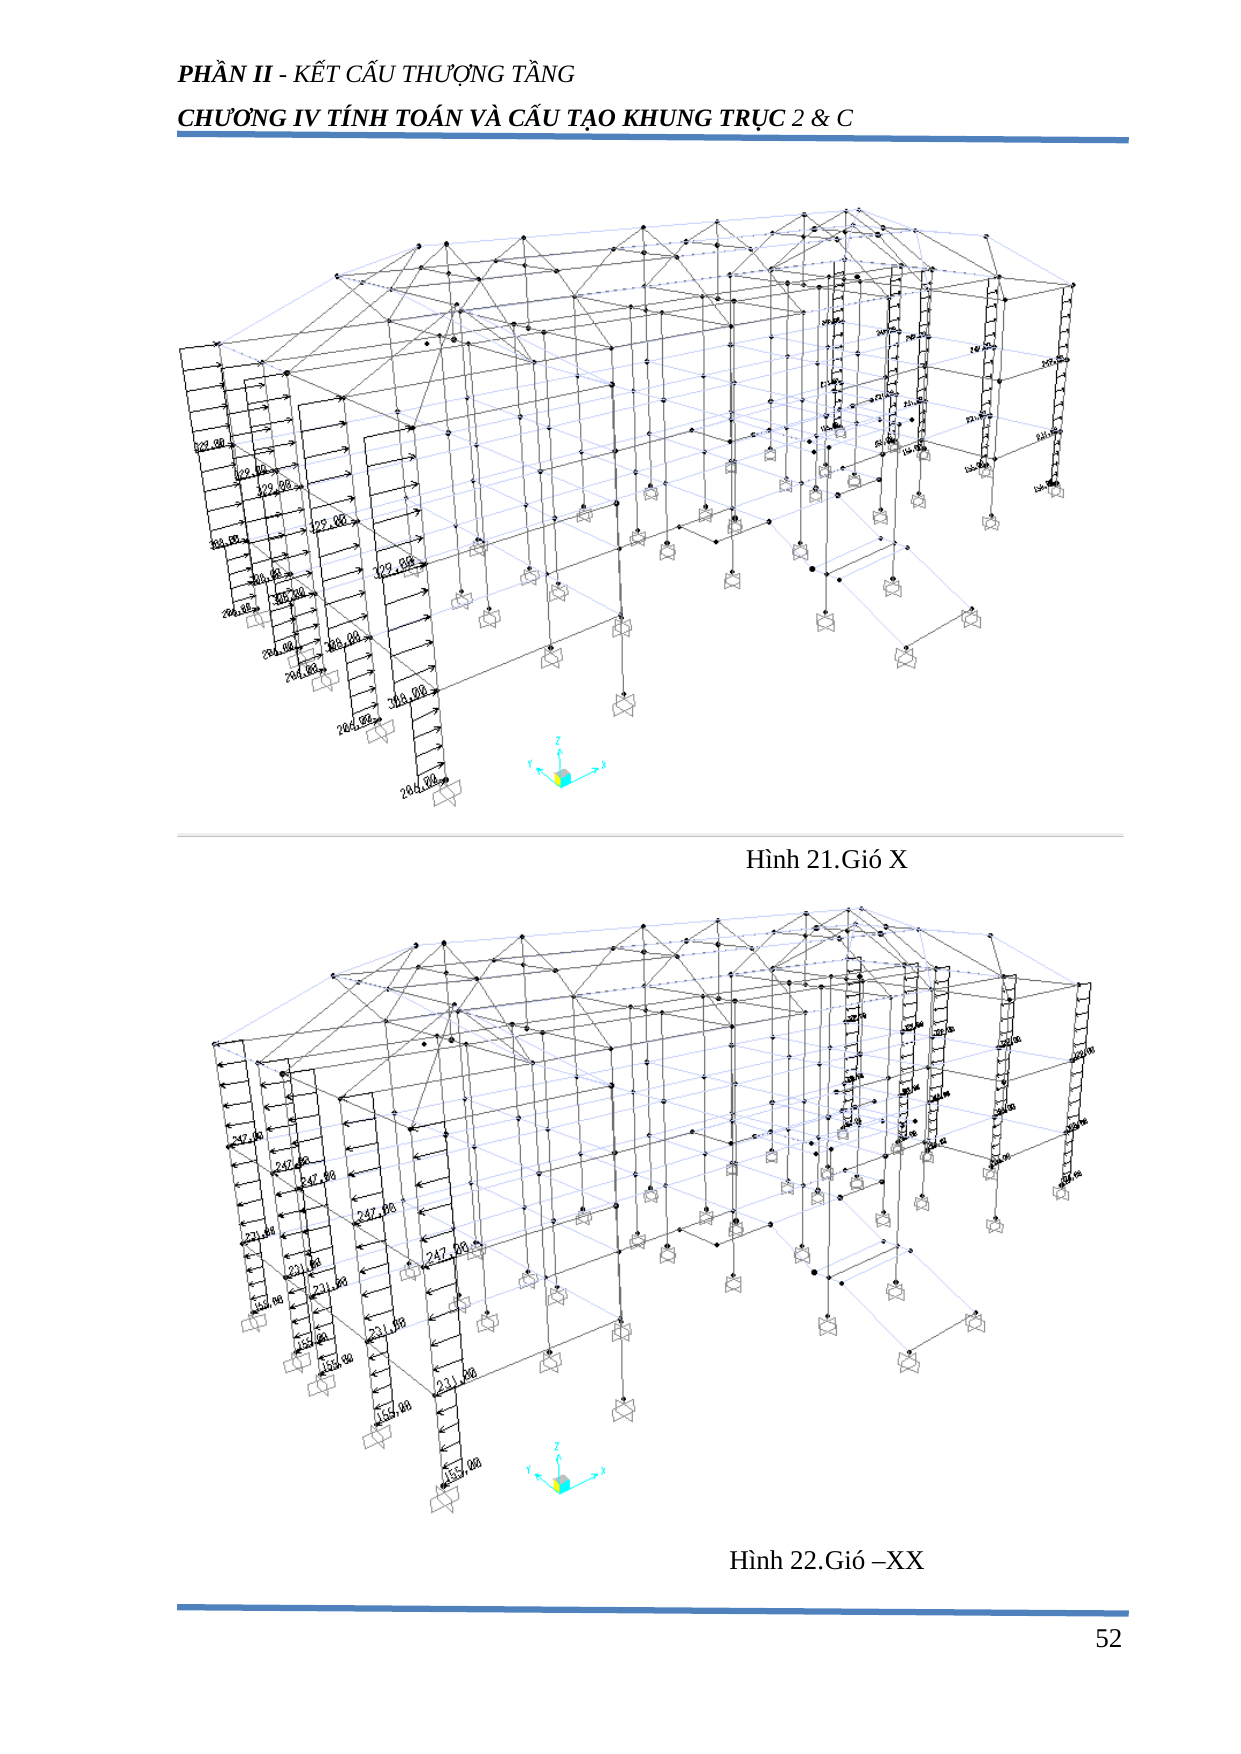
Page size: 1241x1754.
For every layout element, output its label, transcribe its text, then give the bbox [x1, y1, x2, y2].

list Gió X [532, 843, 1122, 874]
picture [177, 179, 1124, 837]
list Gió –XX [532, 1544, 1122, 1575]
picture [177, 889, 1124, 1538]
